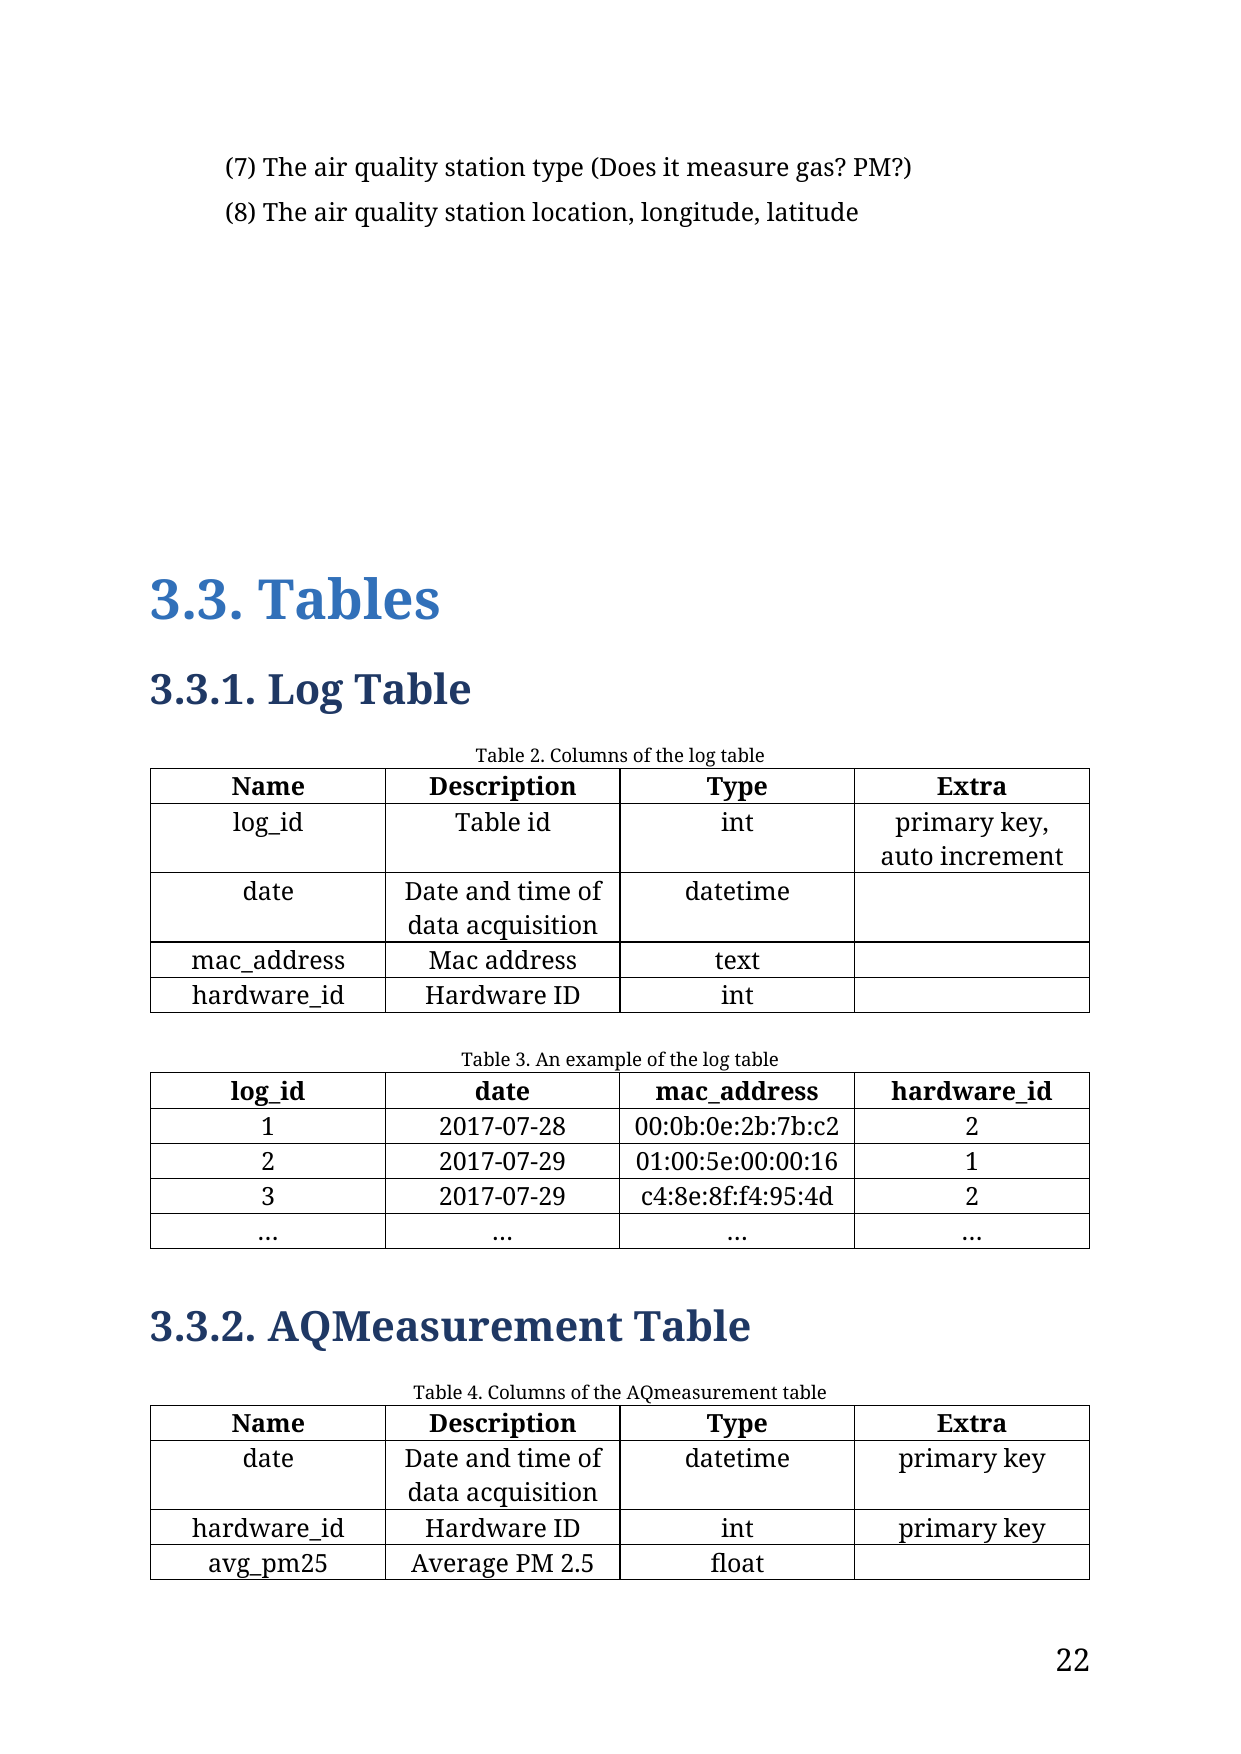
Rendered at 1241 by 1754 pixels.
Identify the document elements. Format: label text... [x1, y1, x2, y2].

table_cell [855, 943, 1089, 977]
table_cell float [621, 1545, 854, 1579]
list (7) The air quality station type (Does it measure gas? PM?) [225, 150, 1090, 184]
table_cell date [151, 1441, 385, 1509]
table_cell 2017-07-29 [386, 1179, 619, 1213]
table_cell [386, 1545, 619, 1579]
table_header Description [386, 769, 619, 803]
table_cell datetime [621, 873, 854, 941]
table_cell 2 [855, 1179, 1089, 1213]
table_cell 01:00:5e:00:00:16 [620, 1144, 854, 1178]
table_cell date [151, 873, 385, 941]
table_cell datetime [621, 1441, 854, 1509]
list (8) The air quality station location, longitude, latitude [225, 194, 1090, 228]
table_header log_id [151, 1073, 385, 1107]
table_header mac_address [620, 1073, 854, 1107]
table_cell 1 [151, 1109, 385, 1142]
table_cell int [621, 1510, 854, 1544]
table_cell avg_pm25 [151, 1545, 385, 1579]
text Table 2. Columns of the log table [150, 742, 1090, 768]
table_cell Hardware ID [386, 978, 619, 1012]
table_cell 3 [151, 1179, 385, 1213]
table_cell int [621, 804, 854, 872]
table_header Extra [855, 1406, 1089, 1440]
table_cell Mac address [386, 943, 619, 977]
table_header Name [151, 769, 385, 803]
table_cell [855, 978, 1089, 1012]
table_cell text [621, 943, 854, 977]
table_cell hardware_id [151, 978, 385, 1012]
table_cell 2 [151, 1144, 385, 1178]
table_cell 00:0b:0e:2b:7b:c2 [620, 1109, 854, 1142]
table_cell 1 [855, 1144, 1089, 1178]
table_cell primary key, auto increment [855, 804, 1089, 872]
text 3.3. Tables [150, 560, 1090, 635]
table_header Type [621, 1406, 854, 1440]
table_cell [855, 873, 1089, 941]
table_cell log_id [151, 804, 385, 872]
table_cell primary key [855, 1441, 1089, 1509]
table_cell Date and time of data acquisition [386, 873, 619, 941]
table_header Name [151, 1406, 385, 1440]
table_cell c4:8e:8f:f4:95:4d [620, 1179, 854, 1213]
table_cell … [386, 1214, 619, 1248]
text 3.3.1. Log Table [150, 660, 1090, 717]
table_cell mac_address [151, 943, 385, 977]
table_cell hardware_id [151, 1510, 385, 1544]
table_header hardware_id [855, 1073, 1089, 1107]
text 3.3.2. AQMeasurement Table [150, 1297, 1090, 1354]
table_cell primary key [855, 1510, 1089, 1544]
table_cell [855, 1545, 1089, 1579]
table_cell … [620, 1214, 854, 1248]
table_header date [386, 1073, 619, 1107]
table_cell … [151, 1214, 385, 1248]
table_cell Table id [386, 804, 619, 872]
table_cell int [621, 978, 854, 1012]
table_cell Date and time of data acquisition [386, 1441, 619, 1509]
table_header Extra [855, 769, 1089, 803]
table_cell 2 [855, 1109, 1089, 1142]
table_cell 2017-07-29 [386, 1144, 619, 1178]
table_cell … [855, 1214, 1089, 1248]
table_cell Hardware ID [386, 1510, 619, 1544]
text Table 4. Columns of the AQmeasurement table [150, 1379, 1090, 1405]
table_header Type [621, 769, 854, 803]
table_header Description [386, 1406, 619, 1440]
table_cell 2017-07-28 [386, 1109, 619, 1142]
text Table 3. An example of the log table [150, 1047, 1090, 1072]
